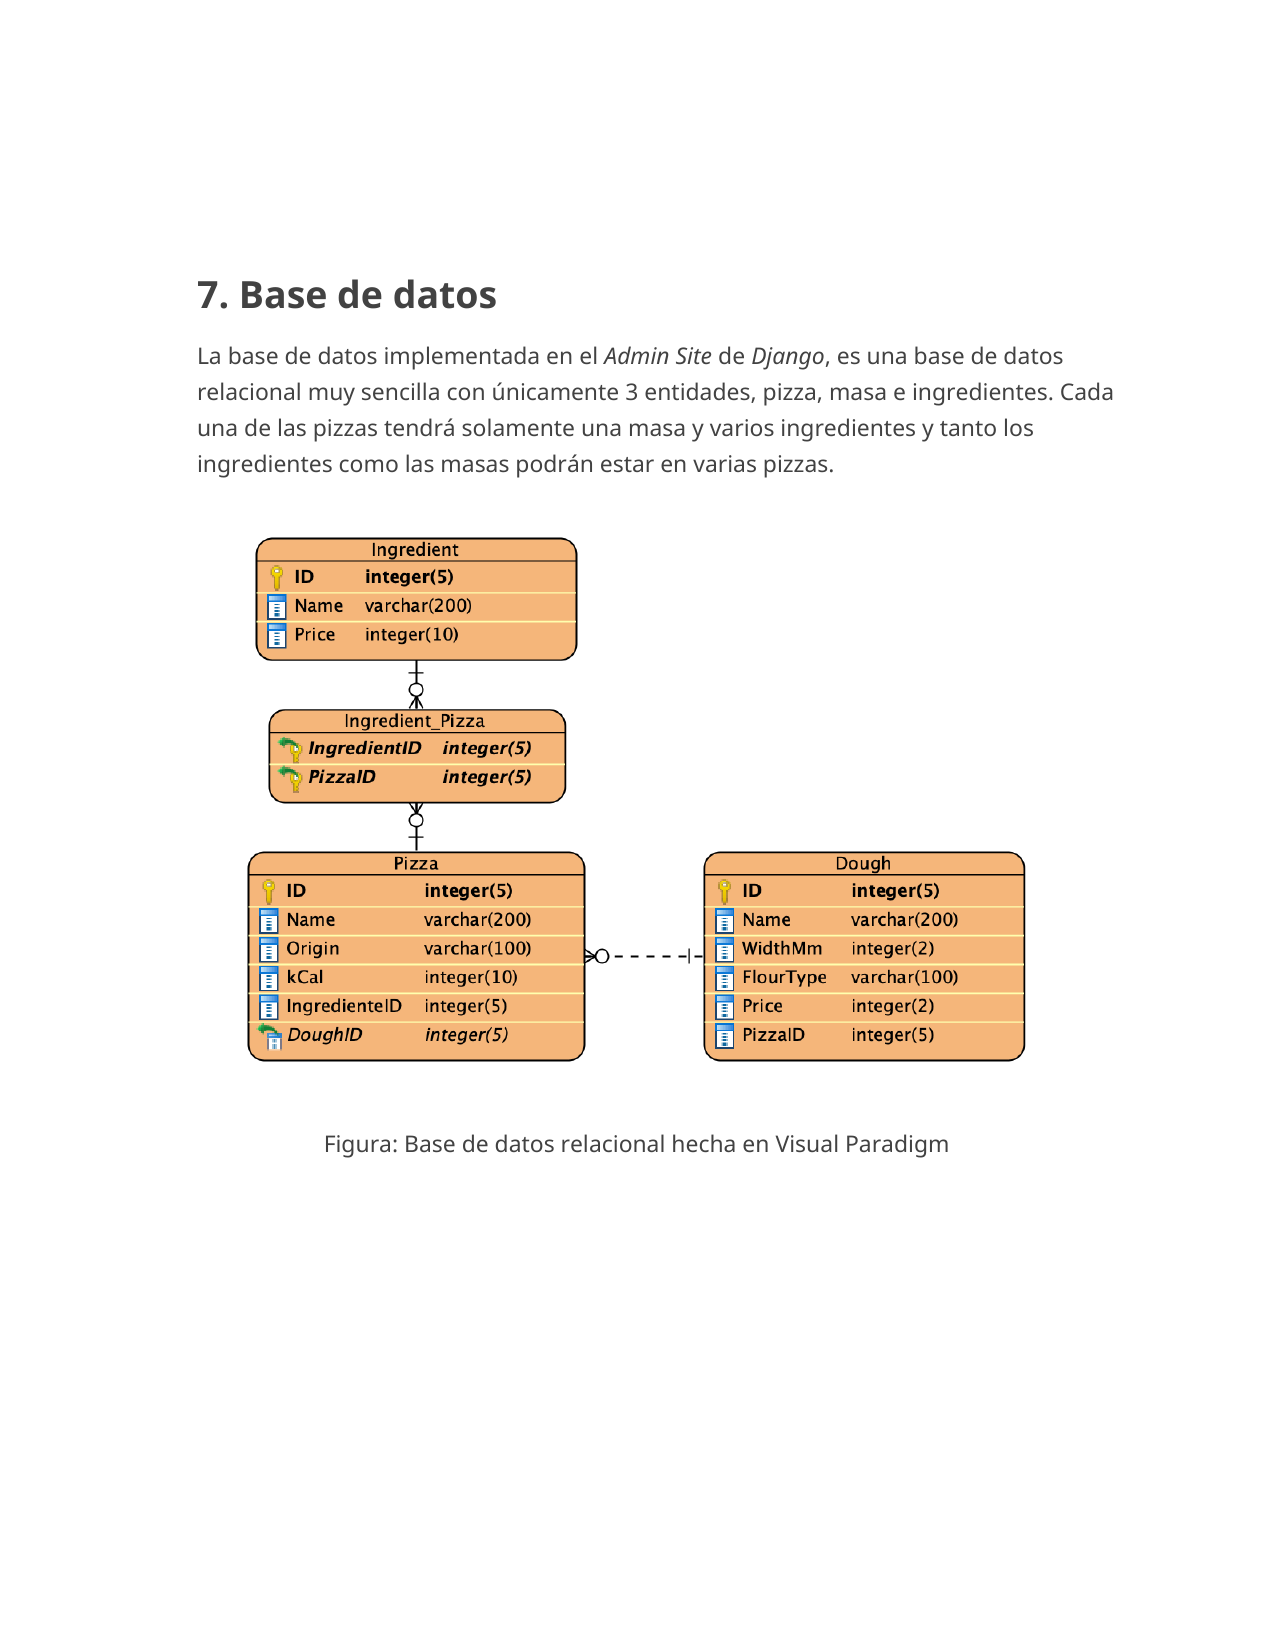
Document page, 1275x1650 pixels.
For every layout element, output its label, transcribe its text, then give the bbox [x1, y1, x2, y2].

text Figura: Base de datos relacional hecha en Visual Paradigm [195, 1128, 1078, 1159]
text La base de datos implementada en el Admin Site de Django, es una base de datos relacional muy sencilla con únicamente 3 entidades, pizza, masa e ingredientes. Cada una de las pizzas tendrá solamente una masa y varios ingredientes y tanto los ingredientes como las masas podrán estar en varias pizzas. [197, 340, 1131, 479]
subtitle 7. Base de datos [197, 268, 1084, 319]
picture [195, 504, 1080, 1103]
